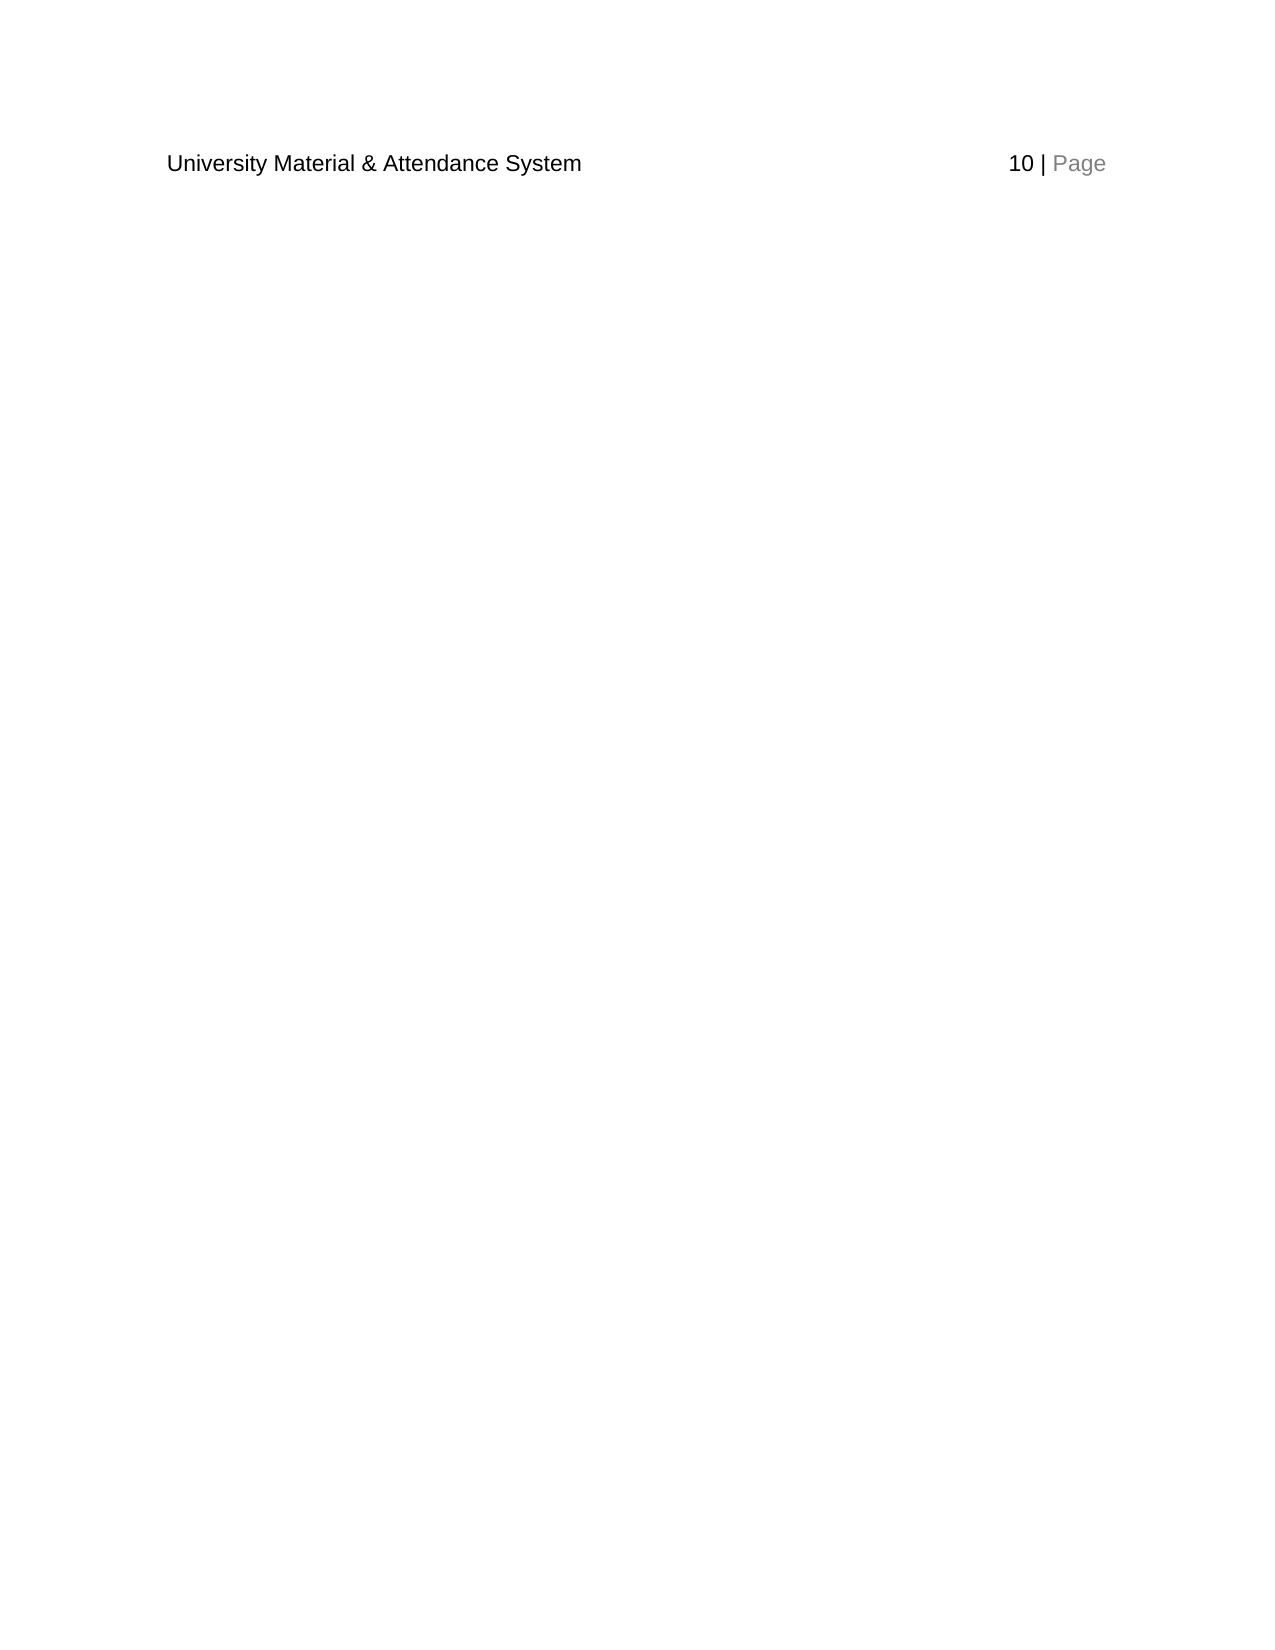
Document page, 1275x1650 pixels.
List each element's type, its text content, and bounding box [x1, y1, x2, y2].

text University Material & Attendance System 10 | Page [167, 150, 1125, 176]
